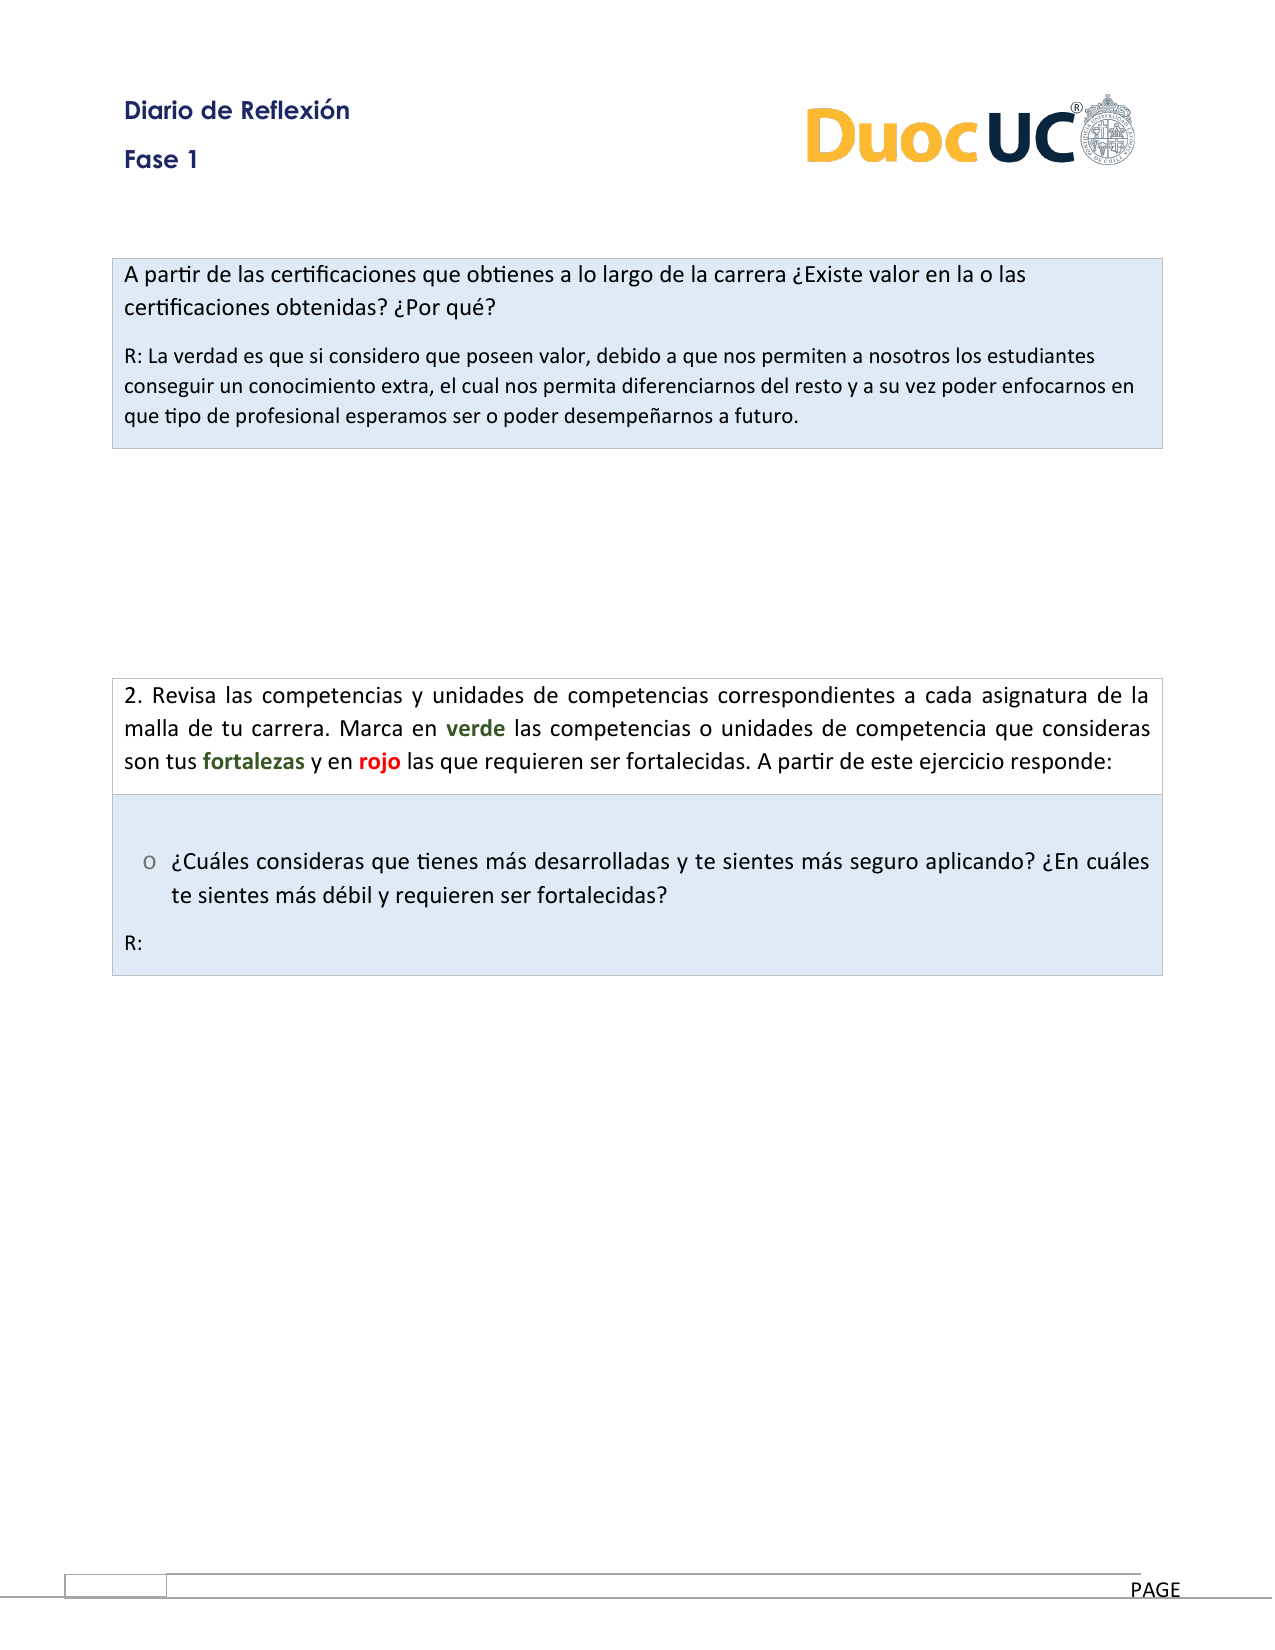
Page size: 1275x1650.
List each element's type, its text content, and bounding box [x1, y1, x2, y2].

picture [807, 94, 1135, 165]
table_cell ¿Cuáles consideras que tienes más desarrolladas y te sientes más seguro aplicando? ¿En cuáles te sientes más débil y requieren ser fortalecidas? R: [113, 795, 1162, 975]
table_header 2. Revisa las competencias y unidades de competencias correspondientes a cada asignatura de la malla de tu carrera. Marca en verde las competencias o unidades de competencia que consideras son tus fortalezas y en rojo las que requieren ser fortalecidas. A partir de este ejercicio responde: [113, 679, 1162, 794]
